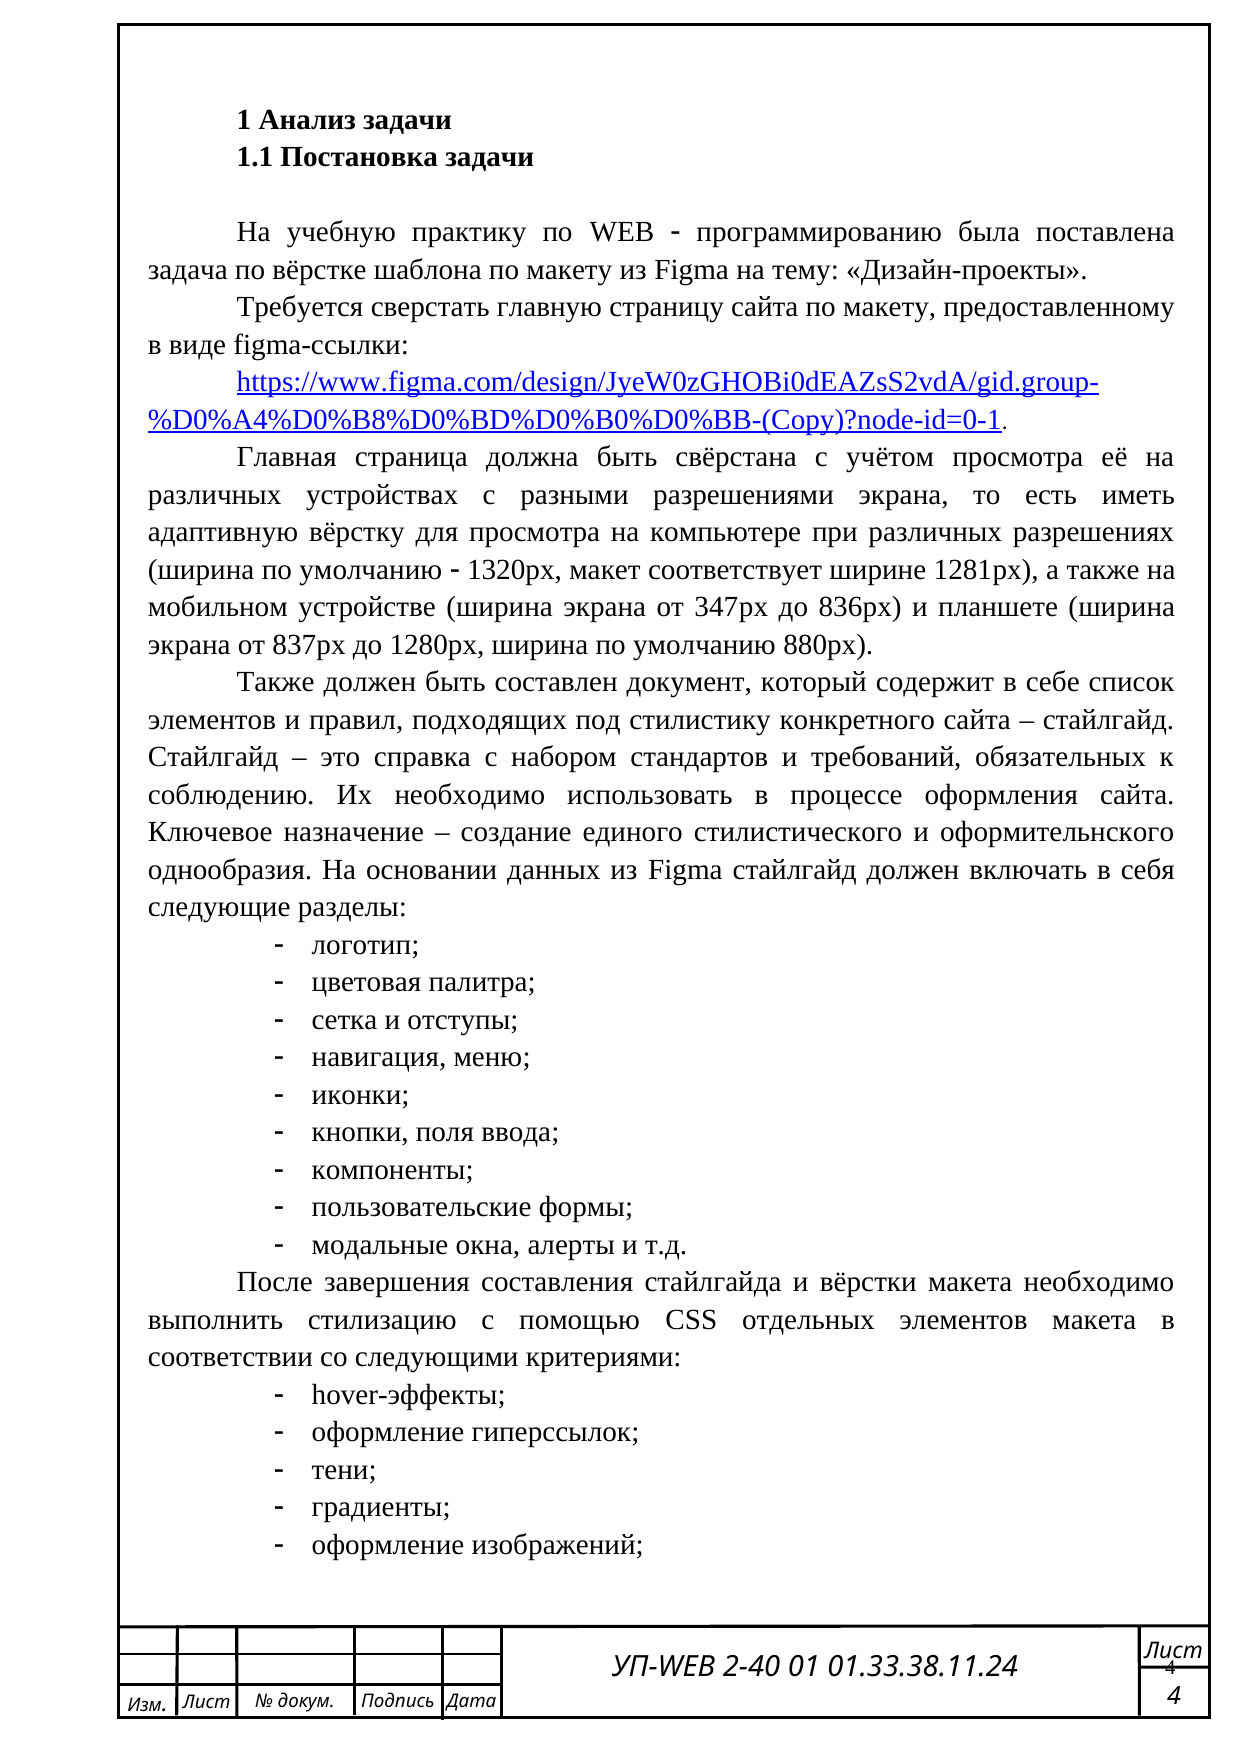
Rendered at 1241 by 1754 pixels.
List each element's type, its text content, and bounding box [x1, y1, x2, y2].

list логотип; [274, 924, 1175, 962]
text После завершения составления стайлгайда и вёрстки макета необходимо выполнить стилизацию с помощью CSS отдельных элементов макета в соответствии со следующими критериями: [148, 1262, 1175, 1374]
list цветовая палитра; [274, 962, 1175, 999]
list модальные окна, алерты и т.д. [274, 1224, 1175, 1262]
list hover-эффекты; [274, 1374, 1175, 1412]
text 1.1 Постановка задачи [148, 137, 1175, 174]
text https://www.figma.com/design/JyeW0zGHOBi0dEAZsS2vdA/gid.group-%D0%A4%D0%B8%D0%BD%D0%B0%D0%BB-(Copy)?node-id=0-1. [148, 362, 1175, 437]
text На учебную практику по WEB программированию была поставлена задача по вёрстке шаблона по макету из Figma на тему: «Дизайн-проекты». [148, 212, 1175, 287]
list тени; [274, 1449, 1175, 1487]
list кнопки, поля ввода; [274, 1112, 1175, 1149]
text Главная страница должна быть свёрстана с учётом просмотра её на различных устройствах с разными разрешениями экрана, то есть иметь адаптивную вёрстку для просмотра на компьютере при различных разрешениях (ширина по умолчанию 1320px, макет соответствует ширине 1281px), а также на мобильном устройстве (ширина экрана от 347px до 836px) и планшете (ширина экрана от 837px до 1280px, ширина по умолчанию 880px). [148, 437, 1175, 662]
text Требуется сверстать главную страницу сайта по макету, предоставленному в виде figma-ссылки: [148, 287, 1175, 362]
text Также должен быть составлен документ, который содержит в себе список элементов и правил, подходящих под стилистику конкретного сайта – стайлгайд. Стайлгайд – это справка с набором стандартов и требований, обязательных к соблюдению. Их необходимо использовать в процессе оформления сайта. Ключевое назначение – создание единого стилистического и оформительнского однообразия. На основании данных из Figma стайлгайд должен включать в себя следующие разделы: [148, 662, 1175, 924]
text 1 Анализ задачи [148, 99, 1175, 137]
list градиенты; [274, 1487, 1175, 1524]
list иконки; [274, 1074, 1175, 1112]
list компоненты; [274, 1149, 1175, 1187]
list оформление гиперссылок; [274, 1412, 1175, 1449]
list навигация, меню; [274, 1037, 1175, 1074]
list пользовательские формы; [274, 1187, 1175, 1224]
list сетка и отступы; [274, 999, 1175, 1037]
list оформление изображений; [274, 1524, 1175, 1562]
